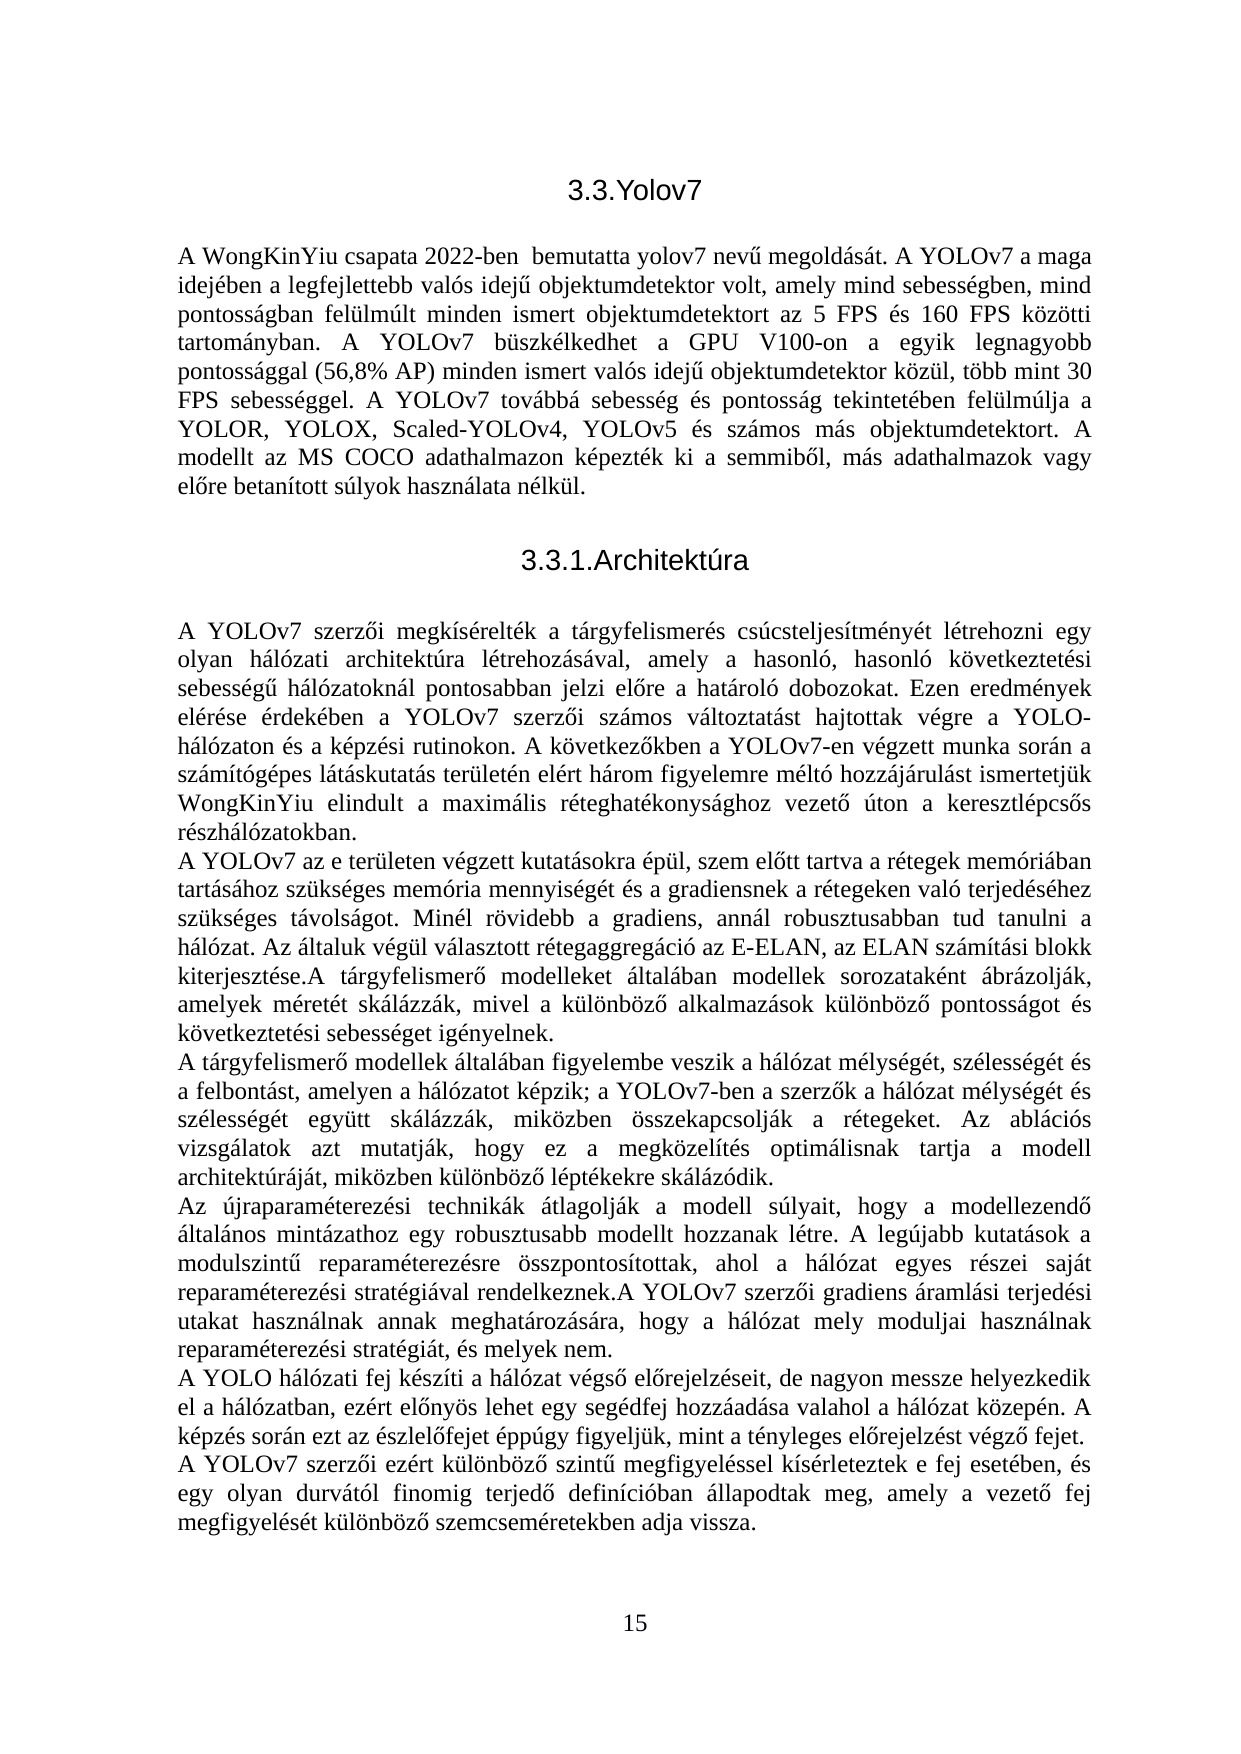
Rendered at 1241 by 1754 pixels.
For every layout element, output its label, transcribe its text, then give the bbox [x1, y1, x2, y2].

text A YOLOv7 szerzői megkísérelték a tárgyfelismerés csúcsteljesítményét létrehozni egy olyan hálózati architektúra létrehozásával, amely a hasonló, hasonló következtetési sebességű hálózatoknál pontosabban jelzi előre a határoló dobozokat. Ezen eredmények elérése érdekében a YOLOv7 szerzői számos változtatást hajtottak végre a YOLO-hálózaton és a képzési rutinokon. A következőkben a YOLOv7-en végzett munka során a számítógépes látáskutatás területén elért három figyelemre méltó hozzájárulást ismertetjük WongKinYiu elindult a maximális réteghatékonysághoz vezető úton a keresztlépcsős részhálózatokban. [177, 616, 1092, 846]
subtitle 3.3.1.Architektúra [177, 543, 1092, 577]
text A YOLO hálózati fej készíti a hálózat végső előrejelzéseit, de nagyon messze helyezkedik el a hálózatban, ezért előnyös lehet egy segédfej hozzáadása valahol a hálózat közepén. A képzés során ezt az észlelőfejet éppúgy figyeljük, mint a tényleges előrejelzést végző fejet. [177, 1363, 1092, 1449]
text A WongKinYiu csapata 2022-ben bemutatta yolov7 nevű megoldását. A YOLOv7 a maga idejében a legfejlettebb valós idejű objektumdetektor volt, amely mind sebességben, mind pontosságban felülmúlt minden ismert objektumdetektort az 5 FPS és 160 FPS közötti tartományban. A YOLOv7 büszkélkedhet a GPU V100-on a egyik legnagyobb pontossággal (56,8% AP) minden ismert valós idejű objektumdetektor közül, több mint 30 FPS sebességgel. A YOLOv7 továbbá sebesség és pontosság tekintetében felülmúlja a YOLOR, YOLOX, Scaled-YOLOv4, YOLOv5 és számos más objektumdetektort. A modellt az MS COCO adathalmazon képezték ki a semmiből, más adathalmazok vagy előre betanított súlyok használata nélkül. [177, 241, 1092, 500]
text A tárgyfelismerő modellek általában figyelembe veszik a hálózat mélységét, szélességét és a felbontást, amelyen a hálózatot képzik; a YOLOv7-ben a szerzők a hálózat mélységét és szélességét együtt skálázzák, miközben összekapcsolják a rétegeket. Az ablációs vizsgálatok azt mutatják, hogy ez a megközelítés optimálisnak tartja a modell architektúráját, miközben különböző léptékekre skálázódik. [177, 1047, 1092, 1191]
text A YOLOv7 az e területen végzett kutatásokra épül, szem előtt tartva a rétegek memóriában tartásához szükséges memória mennyiségét és a gradiensnek a rétegeken való terjedéséhez szükséges távolságot. Minél rövidebb a gradiens, annál robusztusabban tud tanulni a hálózat. Az általuk végül választott rétegaggregáció az E-ELAN, az ELAN számítási blokk kiterjesztése.A tárgyfelismerő modelleket általában modellek sorozataként ábrázolják, amelyek méretét skálázzák, mivel a különböző alkalmazások különböző pontosságot és következtetési sebességet igényelnek. [177, 846, 1092, 1047]
text Az újraparaméterezési technikák átlagolják a modell súlyait, hogy a modellezendő általános mintázathoz egy robusztusabb modellt hozzanak létre. A legújabb kutatások a modulszintű reparaméterezésre összpontosítottak, ahol a hálózat egyes részei saját reparaméterezési stratégiával rendelkeznek.A YOLOv7 szerzői gradiens áramlási terjedési utakat használnak annak meghatározására, hogy a hálózat mely moduljai használnak reparaméterezési stratégiát, és melyek nem. [177, 1191, 1092, 1363]
text A YOLOv7 szerzői ezért különböző szintű megfigyeléssel kísérleteztek e fej esetében, és egy olyan durvától finomig terjedő definícióban állapodtak meg, amely a vezető fej megfigyelését különböző szemcseméretekben adja vissza. [177, 1449, 1092, 1536]
subtitle 3.3.Yolov7 [177, 173, 1092, 206]
